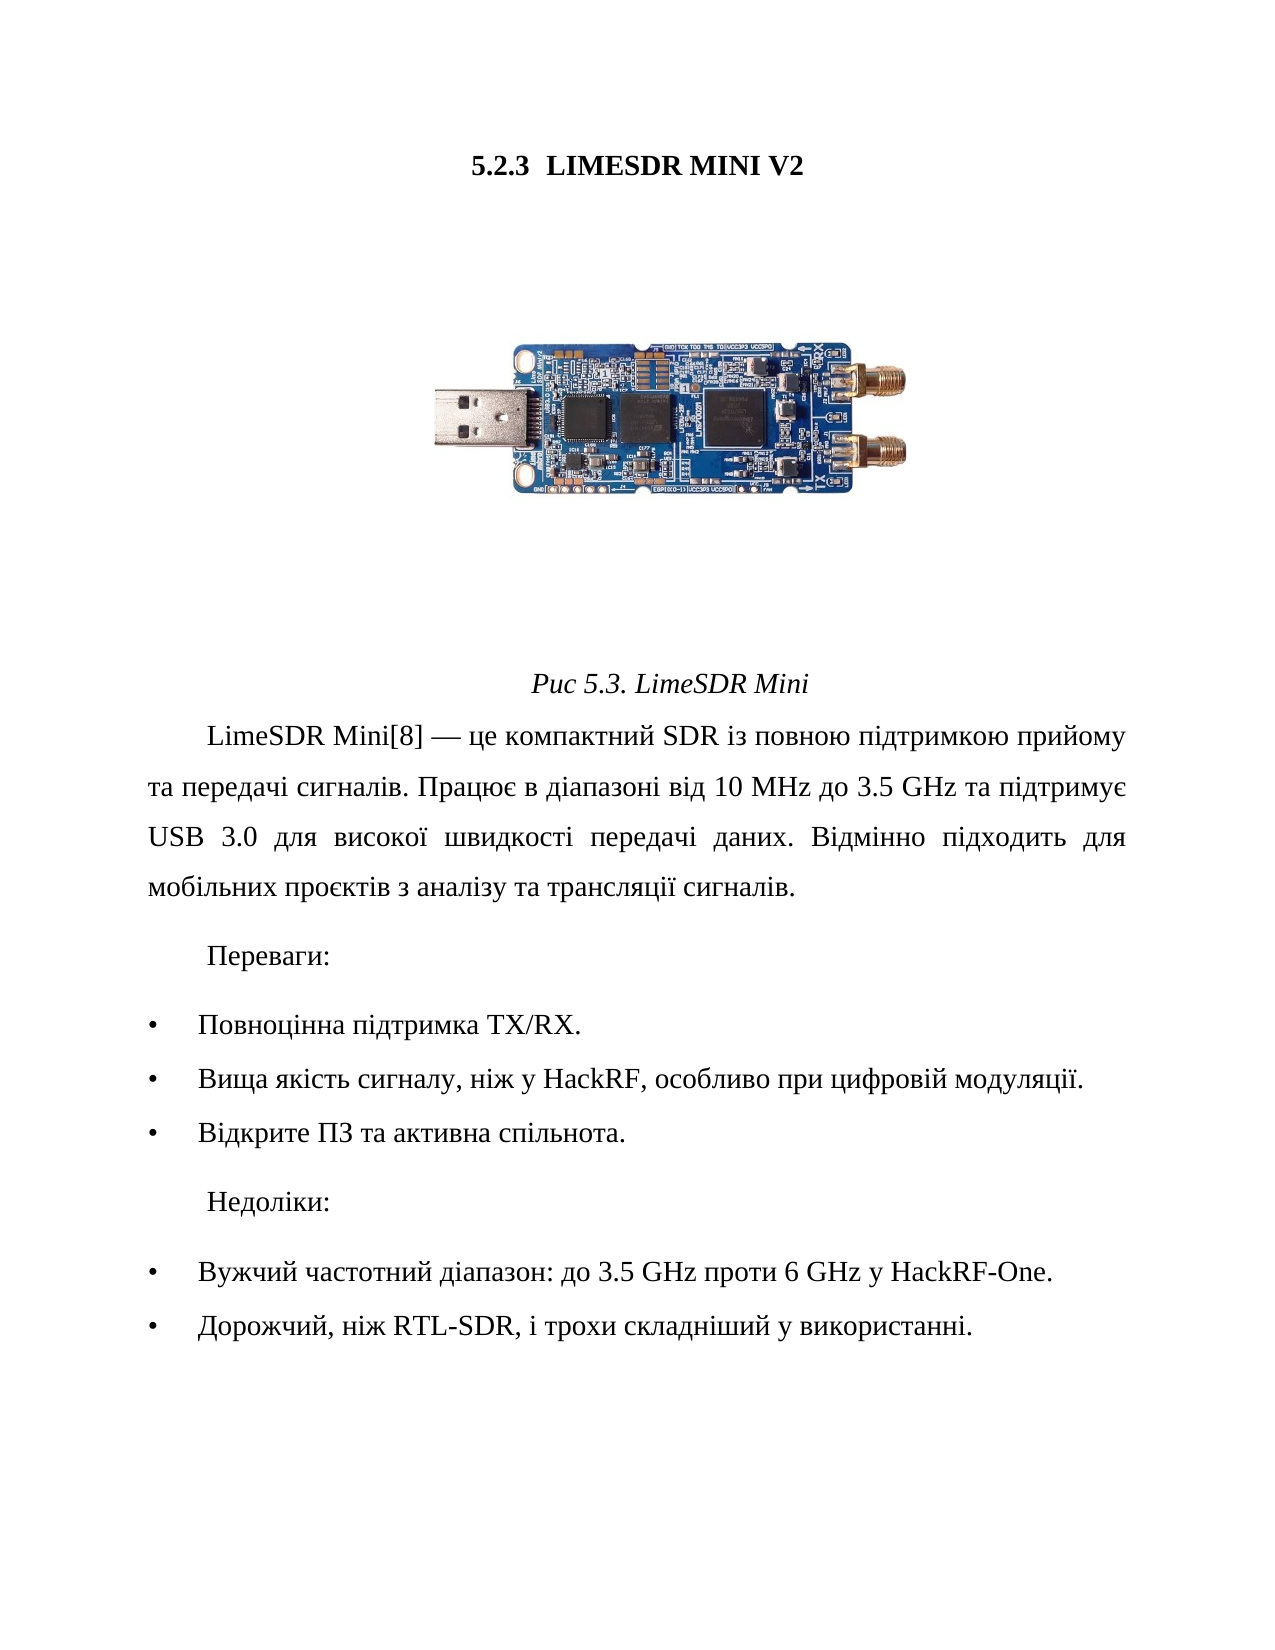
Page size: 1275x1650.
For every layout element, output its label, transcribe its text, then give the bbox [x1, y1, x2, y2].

list Відкрите ПЗ та активна спільнота. [148, 1116, 1127, 1149]
text Недоліки: [148, 1184, 1127, 1218]
list Повноцінна підтримка TX/RX. [148, 1007, 1127, 1041]
list Дорожчий, ніж RTL-SDR, і трохи складніший у використанні. [148, 1308, 1127, 1341]
text LimeSDR Mini[8] — це компактний SDR із повною підтримкою прийому та передачі сигналів. Працює в діапазоні від 10 MHz до 3.5 GHz та підтримує USB 3.0 для високої швидкості передачі даних. Відмінно підходить для мобільних проєктів з аналізу та трансляції сигналів. [148, 718, 1127, 903]
text Рис 5.3. LimeSDR Mini [148, 666, 1127, 699]
text Переваги: [148, 938, 1127, 972]
subtitle LIMESDR MINI V2 [148, 148, 1127, 181]
picture [433, 181, 907, 654]
list Вужчий частотний діапазон: до 3.5 GHz проти 6 GHz у HackRF-One. [148, 1254, 1127, 1287]
list Вища якість сигналу, ніж у HackRF, особливо при цифровій модуляції. [148, 1061, 1127, 1095]
